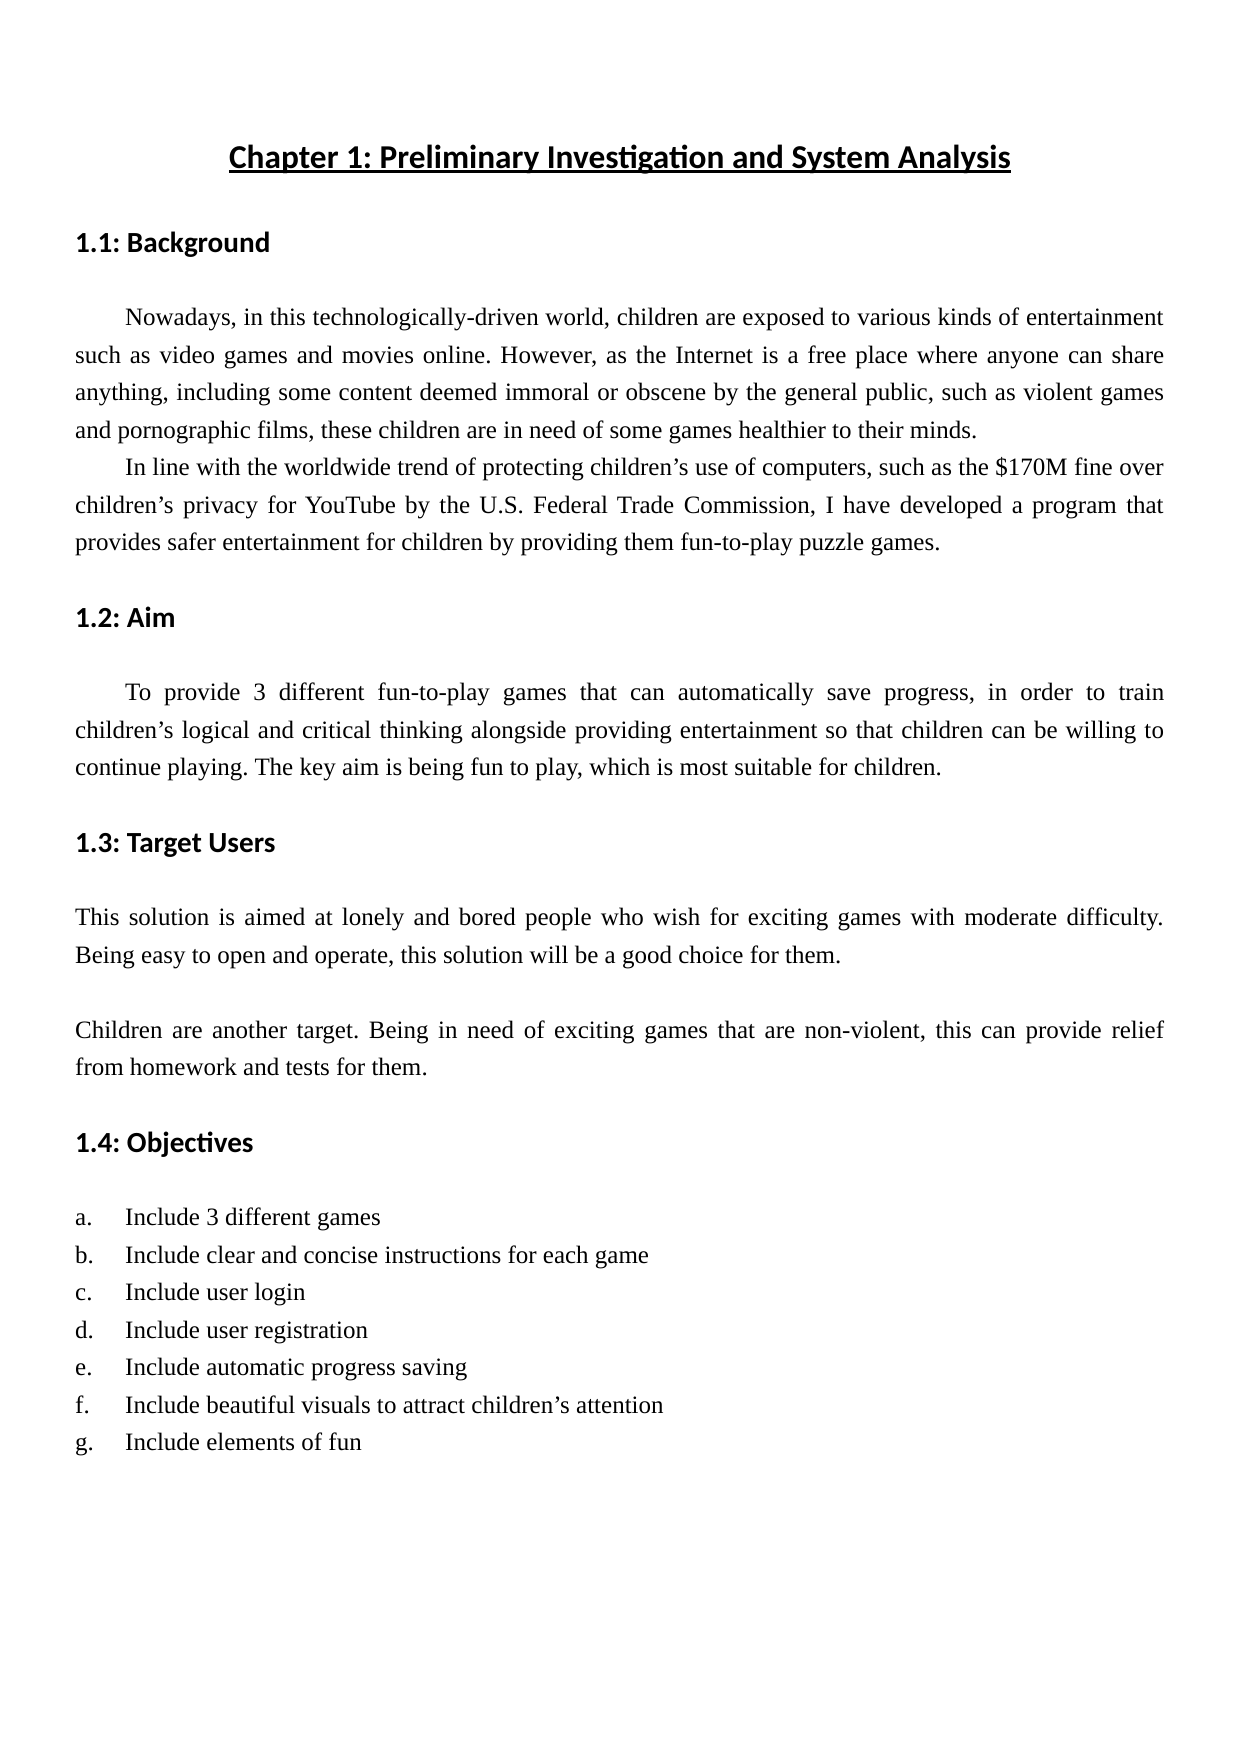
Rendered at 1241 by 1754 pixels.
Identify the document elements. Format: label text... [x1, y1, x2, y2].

text This solution is aimed at lonely and bored people who wish for exciting games with moderate difficulty. Being easy to open and operate, this solution will be a good choice for them. [75, 898, 1165, 973]
list Include 3 different games [75, 1198, 1165, 1235]
list Include elements of fun [75, 1423, 1165, 1460]
subtitle 1.2: Aim [75, 598, 1165, 635]
list Include clear and concise instructions for each game [75, 1235, 1165, 1273]
list Include user registration [75, 1310, 1165, 1348]
text To provide 3 different fun-to-play games that can automatically save progress, in order to train children’s logical and critical thinking alongside providing entertainment so that children can be willing to continue playing. The key aim is being fun to play, which is most suitable for children. [75, 673, 1165, 785]
list Include beautiful visuals to attract children’s attention [75, 1385, 1165, 1423]
subtitle 1.3: Target Users [75, 823, 1165, 860]
text Children are another target. Being in need of exciting games that are non-violent, this can provide relief from homework and tests for them. [75, 1010, 1165, 1085]
text In line with the worldwide trend of protecting children’s use of computers, such as the $170M fine over children’s privacy for YouTube by the U.S. Federal Trade Commission, I have developed a program that provides safer entertainment for children by providing them fun-to-play puzzle games. [75, 448, 1165, 560]
subtitle 1.4: Objectives [75, 1123, 1165, 1160]
subtitle 1.1: Background [75, 223, 1165, 260]
subtitle Chapter 1: Preliminary Investigation and System Analysis [75, 119, 1165, 194]
list Include automatic progress saving [75, 1348, 1165, 1385]
list Include user login [75, 1273, 1165, 1310]
text Nowadays, in this technologically-driven world, children are exposed to various kinds of entertainment such as video games and movies online. However, as the Internet is a free place where anyone can share anything, including some content deemed immoral or obscene by the general public, such as violent games and pornographic films, these children are in need of some games healthier to their minds. [75, 298, 1165, 448]
